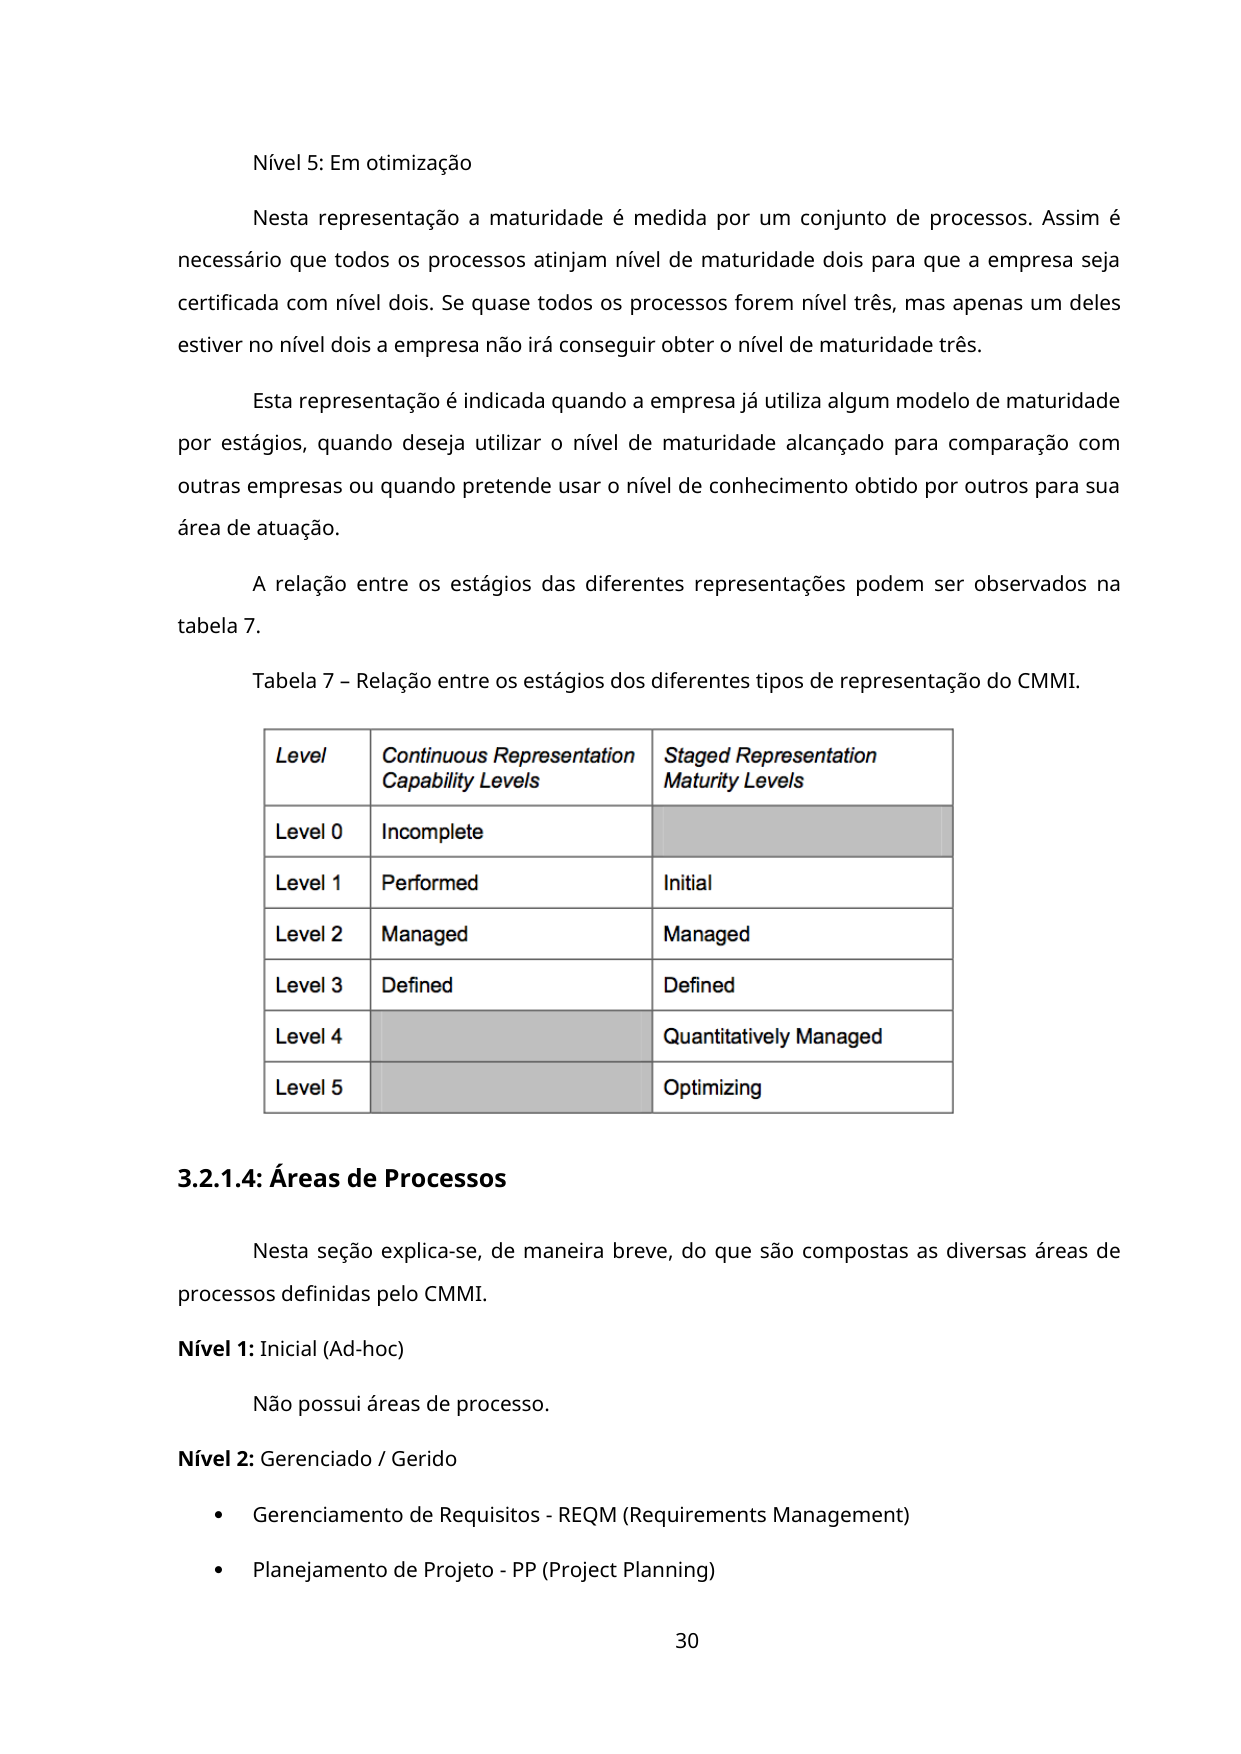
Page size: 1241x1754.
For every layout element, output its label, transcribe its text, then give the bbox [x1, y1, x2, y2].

text Nesta seção explica-se, de maneira breve, do que são compostas as diversas áreas de processos definidas pelo CMMI. [177, 1237, 1122, 1308]
text Nível 1: Inicial (Ad-hoc) [177, 1334, 1122, 1363]
list Gerenciamento de Requisitos - REQM (Requirements Management) [215, 1500, 1122, 1528]
subtitle Áreas de Processos [177, 1161, 1122, 1195]
picture [252, 721, 963, 1122]
text Nível 5: Em otimização [177, 148, 1122, 176]
text Tabela 7 – Relação entre os estágios dos diferentes tipos de representação do CMMI. [177, 666, 1122, 695]
list Planejamento de Projeto - PP (Project Planning) [215, 1555, 1122, 1583]
text Nesta representação a maturidade é medida por um conjunto de processos. Assim é necessário que todos os processos atinjam nível de maturidade dois para que a empresa seja certificada com nível dois. Se quase todos os processos forem nível três, mas apenas um deles estiver no nível dois a empresa não irá conseguir obter o nível de maturidade três. [177, 203, 1122, 359]
text Esta representação é indicada quando a empresa já utiliza algum modelo de maturidade por estágios, quando deseja utilizar o nível de maturidade alcançado para comparação com outras empresas ou quando pretende usar o nível de conhecimento obtido por outros para sua área de atuação. [177, 386, 1122, 542]
text Nível 2: Gerenciado / Gerido [177, 1444, 1122, 1473]
text Não possui áreas de processo. [177, 1389, 1122, 1418]
text A relação entre os estágios das diferentes representações podem ser observados na tabela 7. [177, 569, 1122, 640]
